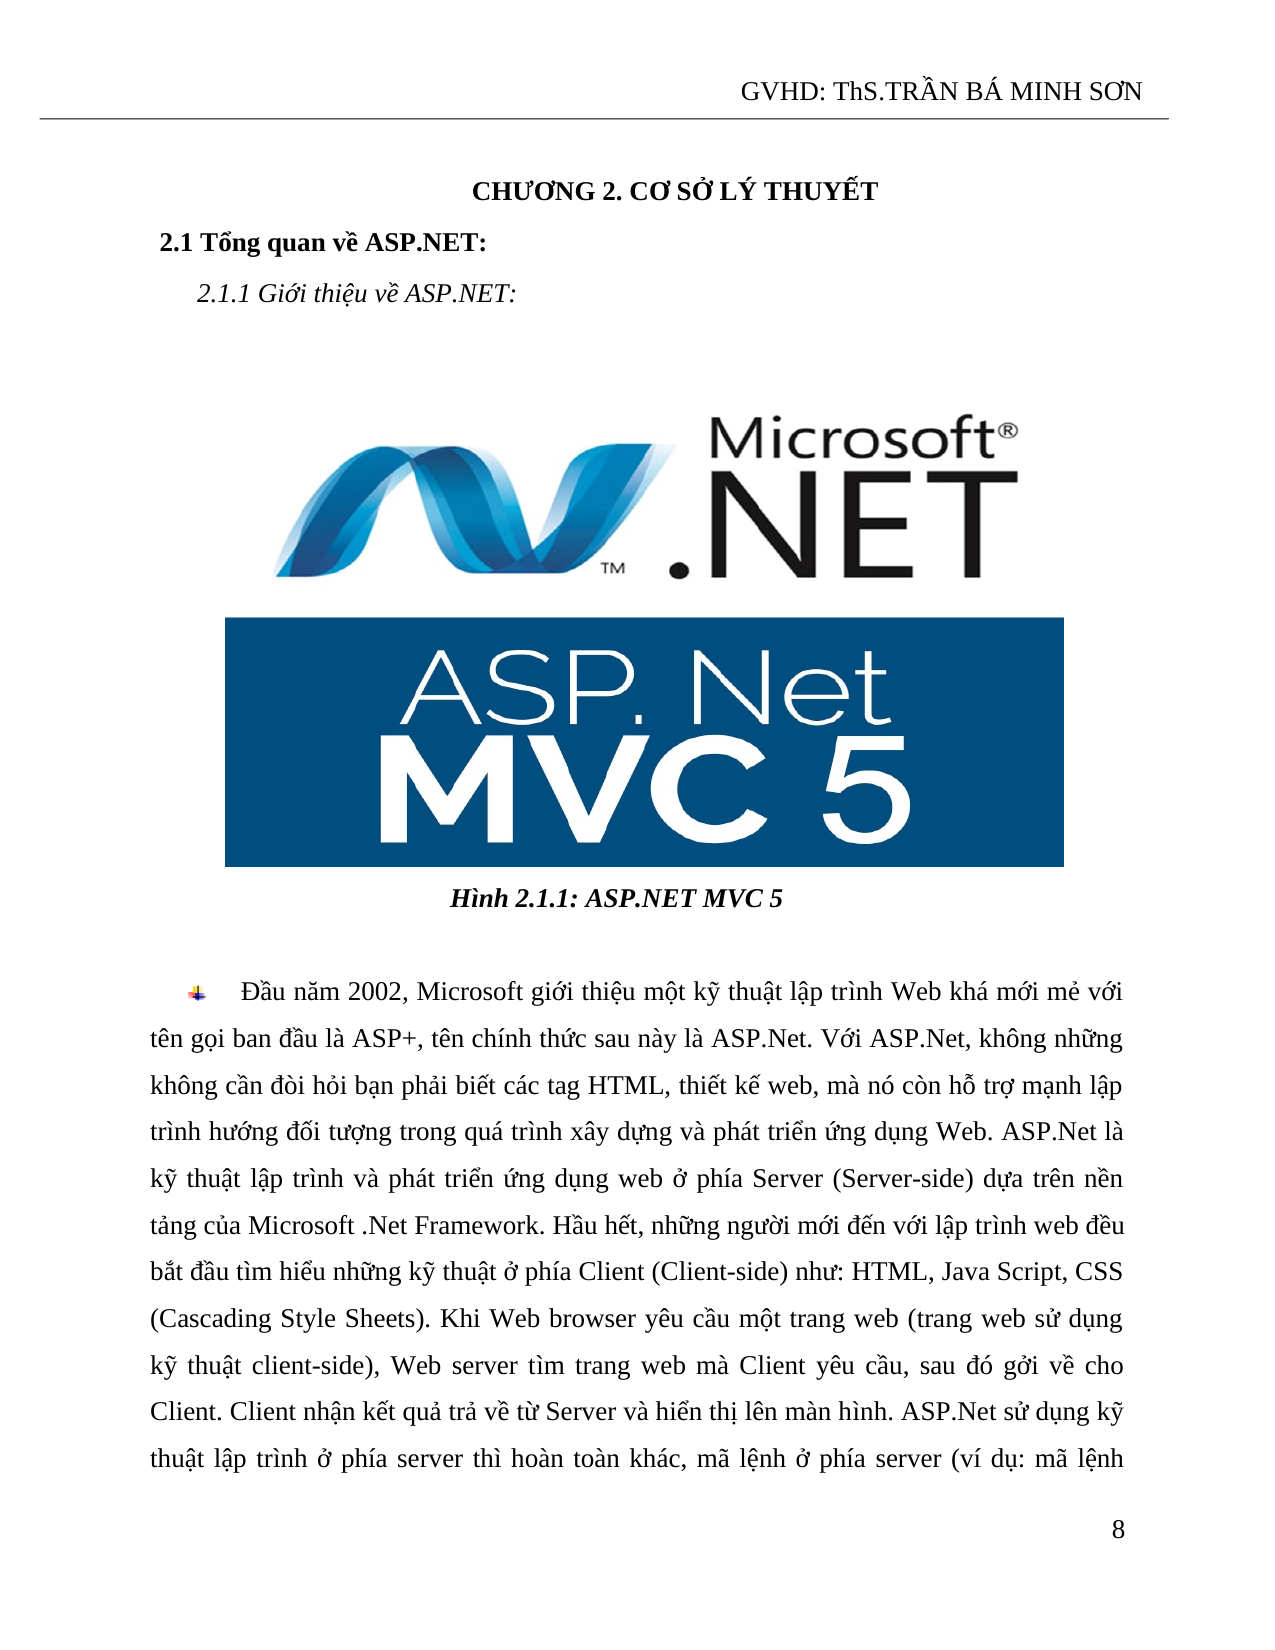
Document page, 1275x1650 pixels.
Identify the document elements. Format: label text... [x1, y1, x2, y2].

picture [188, 984, 206, 1001]
subtitle 2.1 Tổng quan về ASP.NET: [159, 226, 1125, 257]
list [150, 976, 1125, 1473]
subtitle 2.1.1 Giới thiệu về ASP.NET: [197, 277, 1125, 308]
picture [225, 370, 1064, 867]
subtitle CHƯƠNG 2. CƠ SỞ LÝ THUYẾT [150, 175, 1125, 206]
text Hình 2.1.1: ASP.NET MVC 5 [150, 882, 1125, 913]
